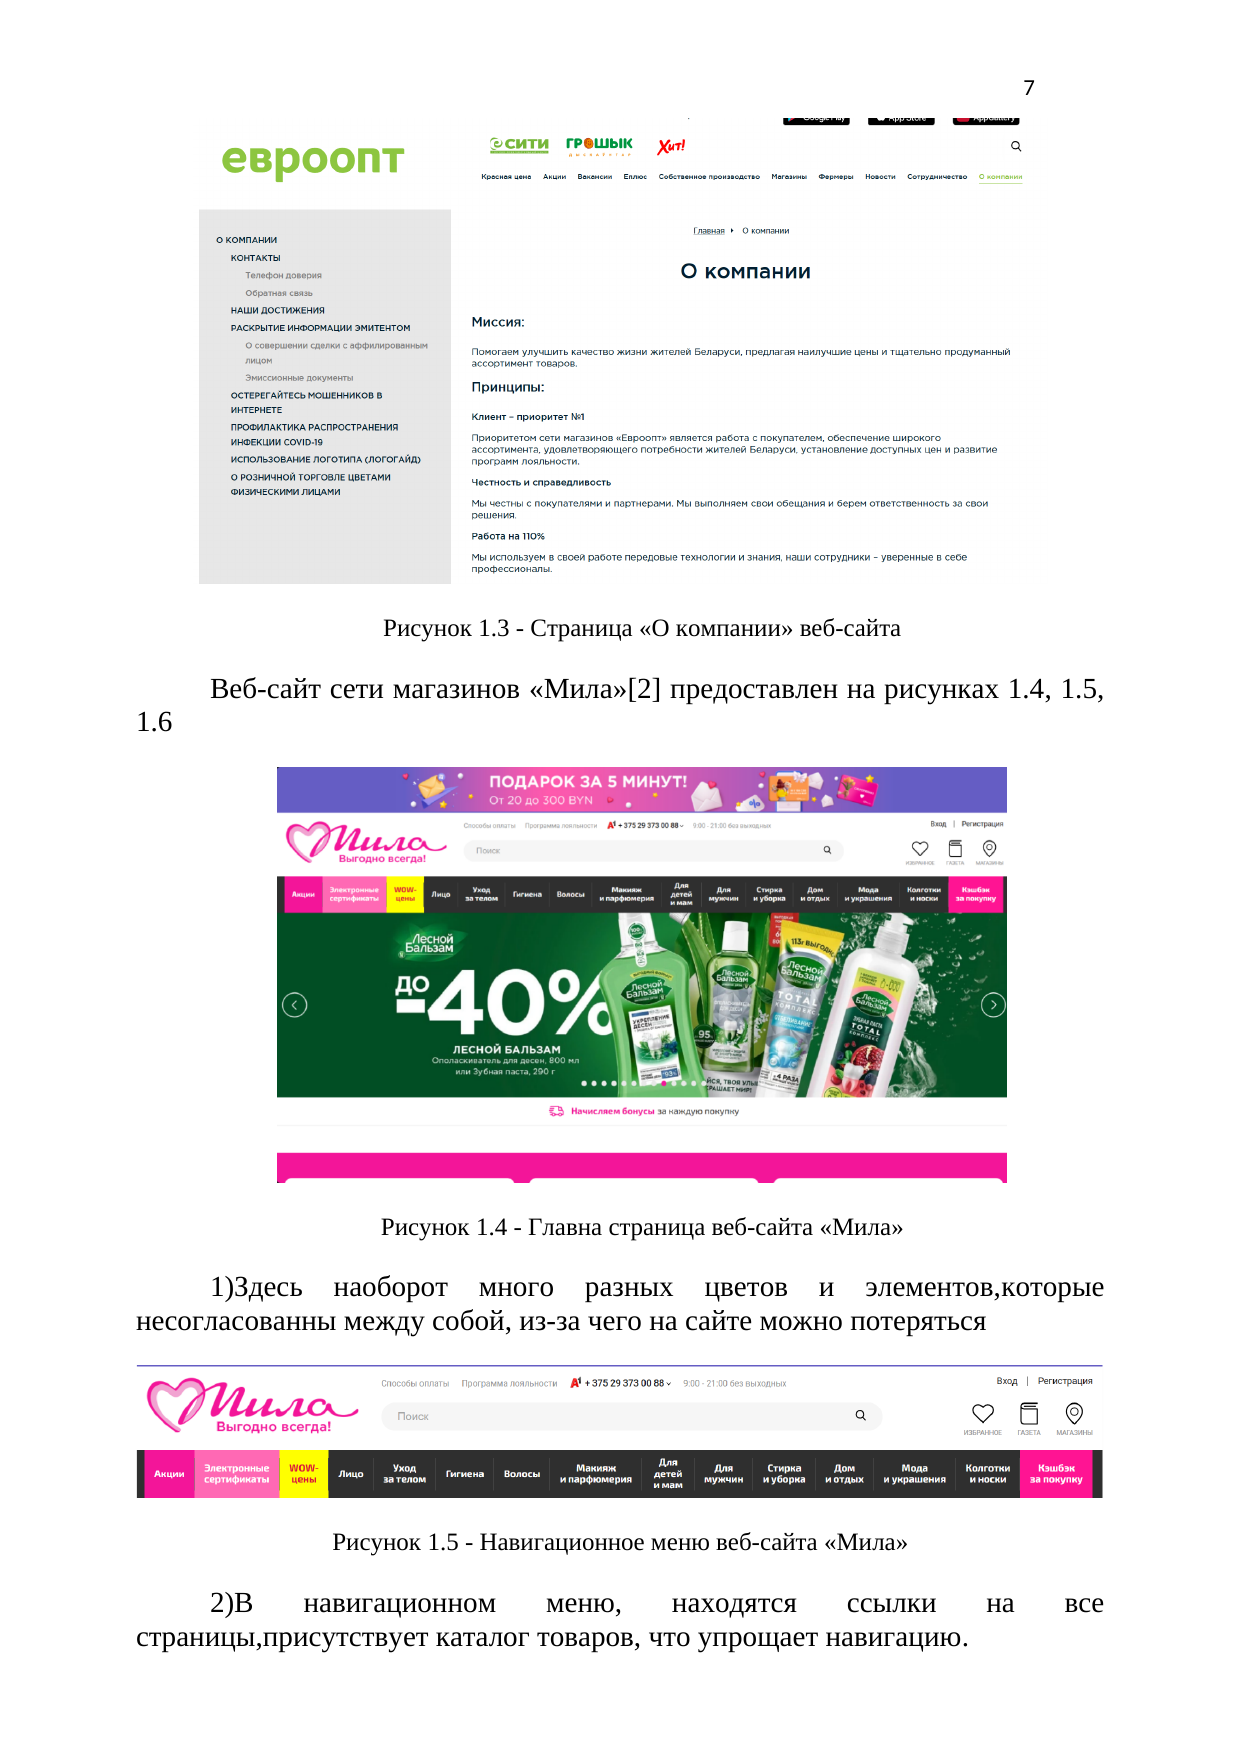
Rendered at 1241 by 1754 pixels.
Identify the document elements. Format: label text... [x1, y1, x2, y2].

picture [136, 1365, 1104, 1498]
list Веб-сайт сети магазинов «Мила»[2] предоставлен на рисунках 1.4, 1.5, 1.6 [136, 671, 1104, 738]
list Рисунок 1.5 - Навигационное меню веб-сайта «Мила» [136, 1527, 1104, 1556]
text Рисунок 1.4 - Главна страница веб-сайта «Мила» [136, 1212, 1104, 1240]
text 2)В навигационном меню, находятся ссылки на все страницы,присутствует каталог товаров, что упрощает навигацию. [136, 1585, 1104, 1652]
list 1)Здесь наоборот много разных цветов и элементов,которые несогласованны между собой, из-за чего на сайте можно потеряться [136, 1269, 1104, 1337]
picture [192, 118, 1048, 584]
picture [277, 767, 1007, 1183]
text Рисунок 1.3 - Cтраница «О компании» веб-сайта [136, 613, 1104, 642]
